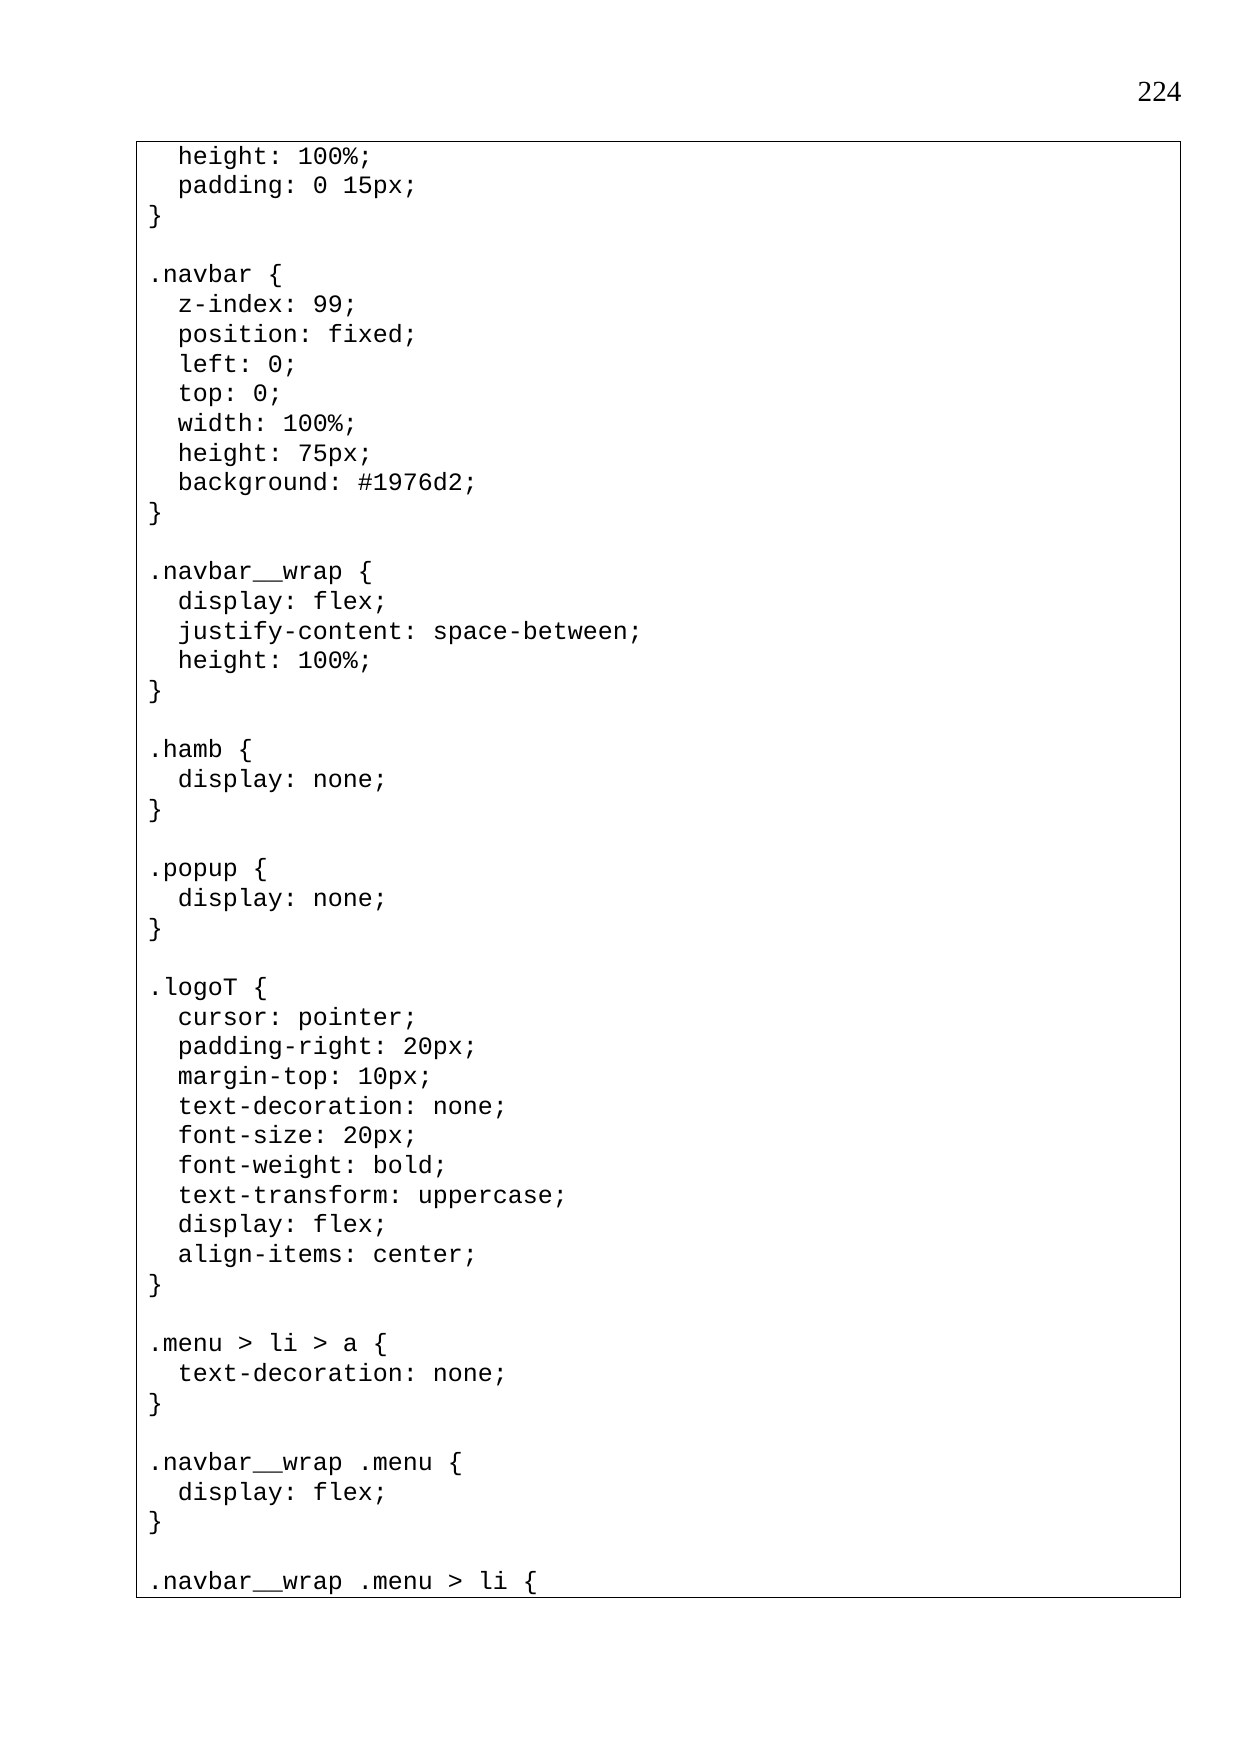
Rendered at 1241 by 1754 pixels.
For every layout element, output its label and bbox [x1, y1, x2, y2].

table_header [137, 142, 1180, 1597]
